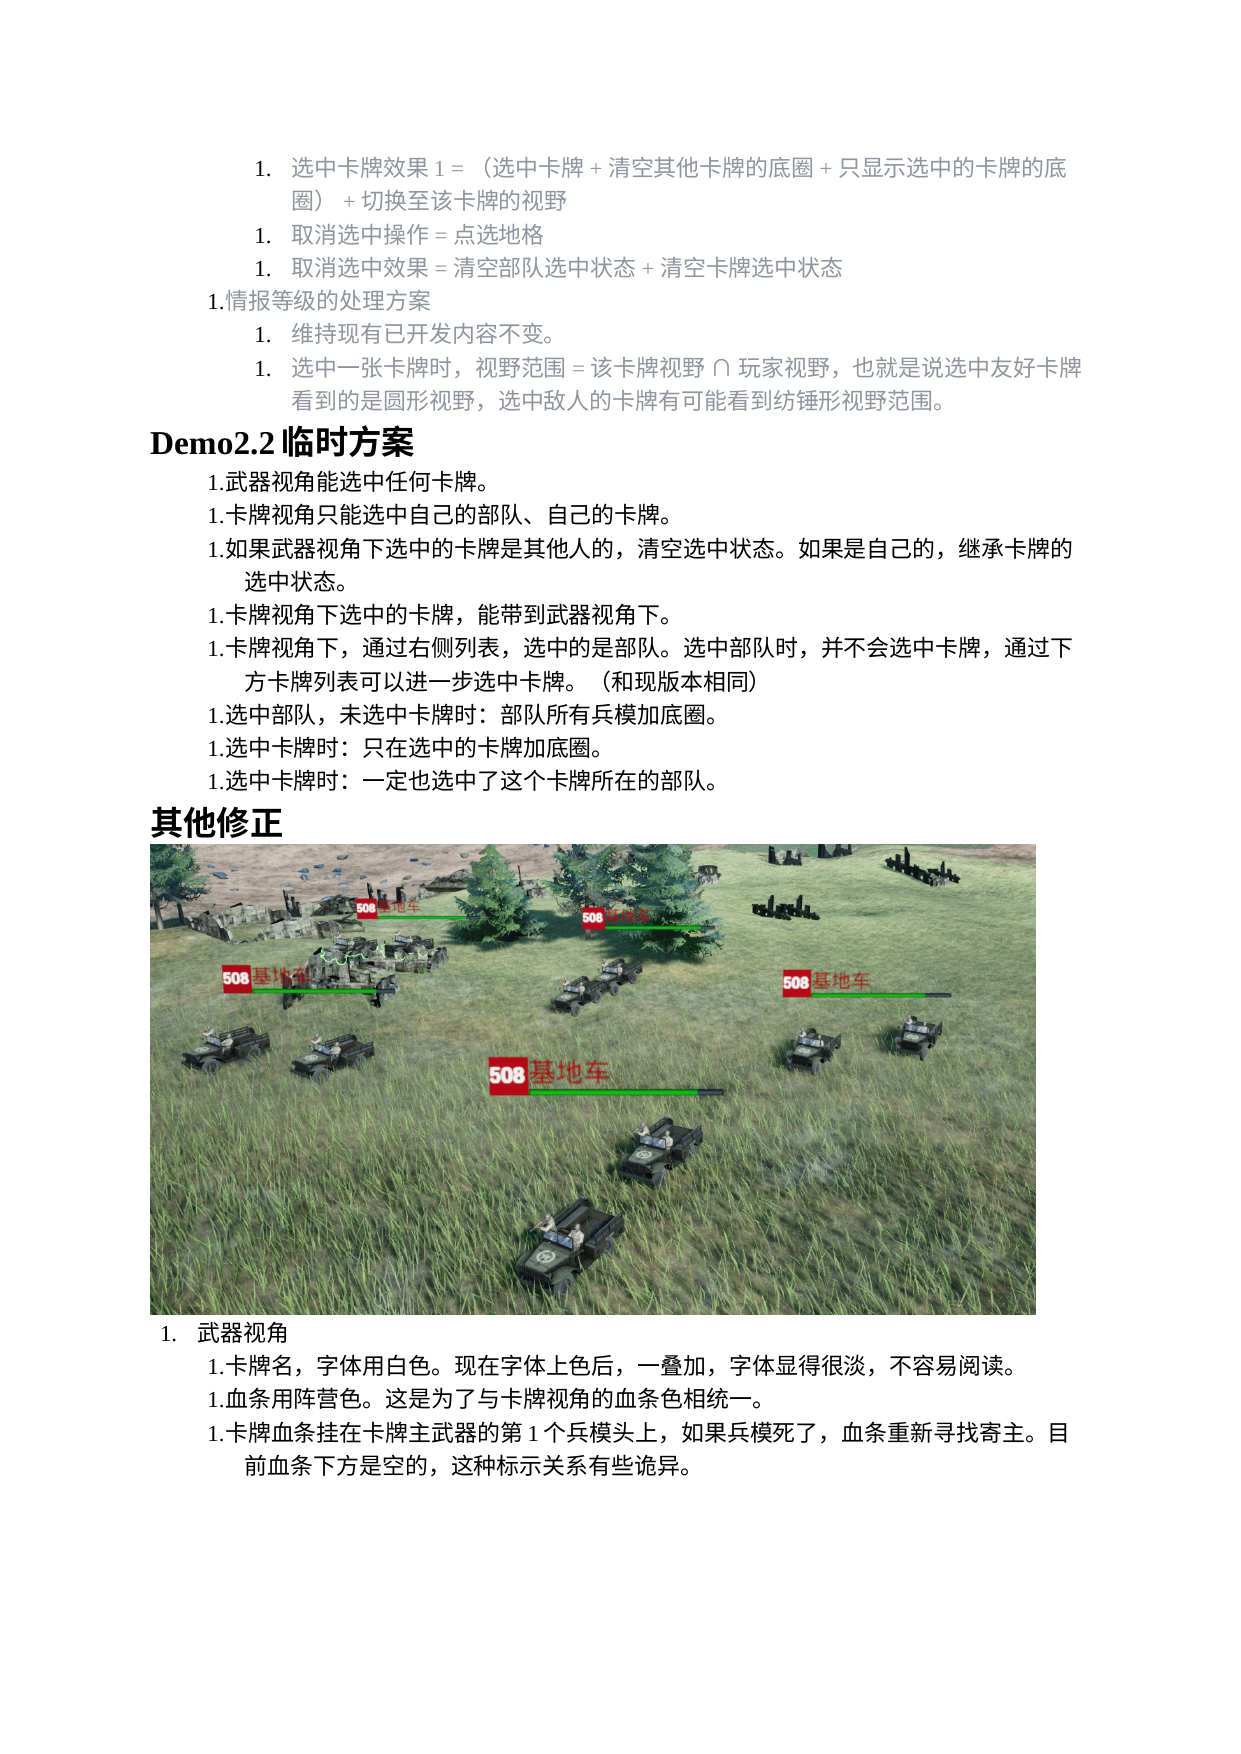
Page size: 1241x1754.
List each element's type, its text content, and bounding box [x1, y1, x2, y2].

list 情报等级的处理方案 [207, 283, 1090, 316]
list 卡牌视角下选中的卡牌，能带到武器视角下。 [207, 597, 1090, 630]
picture [150, 844, 1036, 1315]
list 维持现有已开发内容不变。 [254, 316, 1090, 349]
list 选中卡牌时：只在选中的卡牌加底圈。 [207, 730, 1090, 763]
list 卡牌视角只能选中自己的部队、自己的卡牌。 [207, 497, 1090, 531]
list 选中卡牌时：一定也选中了这个卡牌所在的部队。 [207, 763, 1090, 796]
list 取消选中操作 = 点选地格 [254, 216, 1090, 250]
list 取消选中效果 = 清空部队选中状态 + 清空卡牌选中状态 [254, 250, 1090, 283]
list 选中部队，未选中卡牌时：部队所有兵模加底圈。 [207, 697, 1090, 730]
list 卡牌血条挂在卡牌主武器的第1个兵模头上，如果兵模死了，血条重新寻找寄主。目前血条下方是空的，这种标示关系有些诡异。 [207, 1414, 1090, 1481]
list 选中卡牌效果1 = （选中卡牌 + 清空其他卡牌的底圈 + 只显示选中的卡牌的底圈） + 切换至该卡牌的视野 [254, 150, 1090, 216]
list 如果武器视角下选中的卡牌是其他人的，清空选中状态。如果是自己的，继承卡牌的选中状态。 [207, 531, 1090, 597]
list 卡牌视角下，通过右侧列表，选中的是部队。选中部队时，并不会选中卡牌，通过下方卡牌列表可以进一步选中卡牌。（和现版本相同） [207, 630, 1090, 697]
list 选中一张卡牌时，视野范围 = 该卡牌视野 ∩ 玩家视野，也就是说选中友好卡牌看到的是圆形视野，选中敌人的卡牌有可能看到纺锤形视野范围。 [254, 349, 1090, 416]
list 卡牌名，字体用白色。现在字体上色后，一叠加，字体显得很淡，不容易阅读。 [207, 1348, 1090, 1381]
list 武器视角能选中任何卡牌。 [207, 464, 1090, 497]
list 武器视角 [160, 1315, 1090, 1348]
list 血条用阵营色。这是为了与卡牌视角的血条色相统一。 [207, 1381, 1090, 1414]
